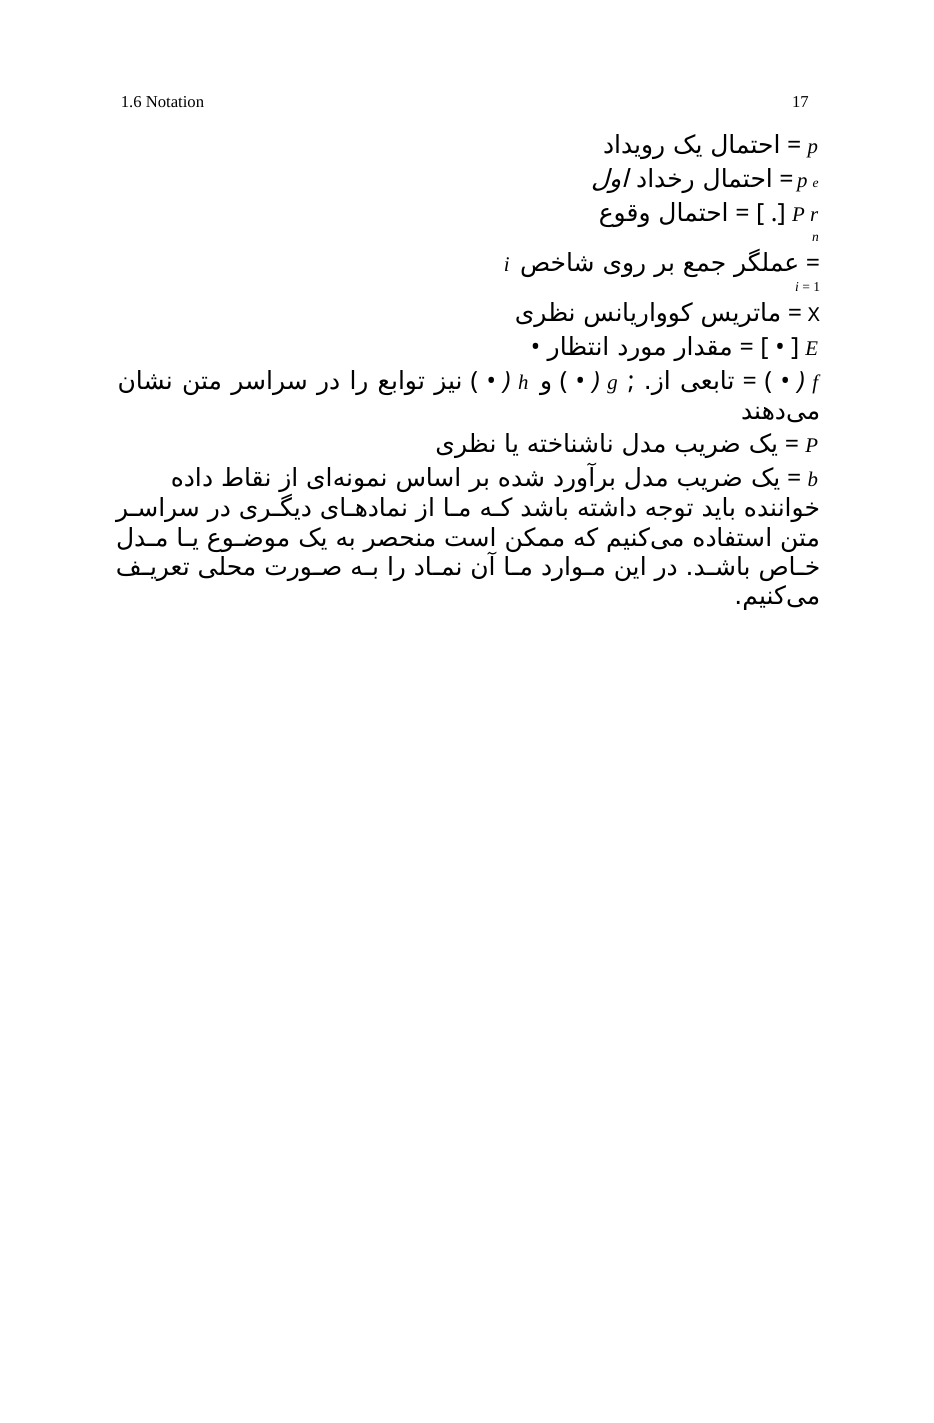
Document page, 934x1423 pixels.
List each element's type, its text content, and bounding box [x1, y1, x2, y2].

text خواننده باید توجه داشته باشد که ما از نمادهای دیگری در سراسر متن استفاده می‌کنیم که ممکن است منحصر به یک موضوع یا مدل خاص باشد. در این موارد ما آن نماد را به صورت محلی تعریف می‌کنیم. [116, 494, 820, 610]
text P r [. ] = احتمال وقوع [116, 195, 820, 229]
text P = یک ضریب مدل ناشناخته یا نظری [116, 426, 820, 459]
text X = ماتریس کوواریانس نظری [116, 294, 820, 328]
text E [ • ] = مقدار مورد انتظار • [116, 328, 820, 362]
text f ( • ) = تابعی از. ; g ( • ) و h ( • ) نیز توابع را در سراسر متن نشان می‌دهند [116, 362, 820, 426]
text i = 1 [116, 278, 820, 294]
text b = یک ضریب مدل برآورد شده بر اساس نمونه‌ای از نقاط داده [116, 459, 820, 494]
text n [116, 229, 820, 244]
text = عملگر جمع بر روی شاخص i [116, 244, 820, 278]
text p e = احتمال رخداد اول [116, 161, 820, 195]
text p = احتمال یک رویداد [116, 127, 820, 161]
